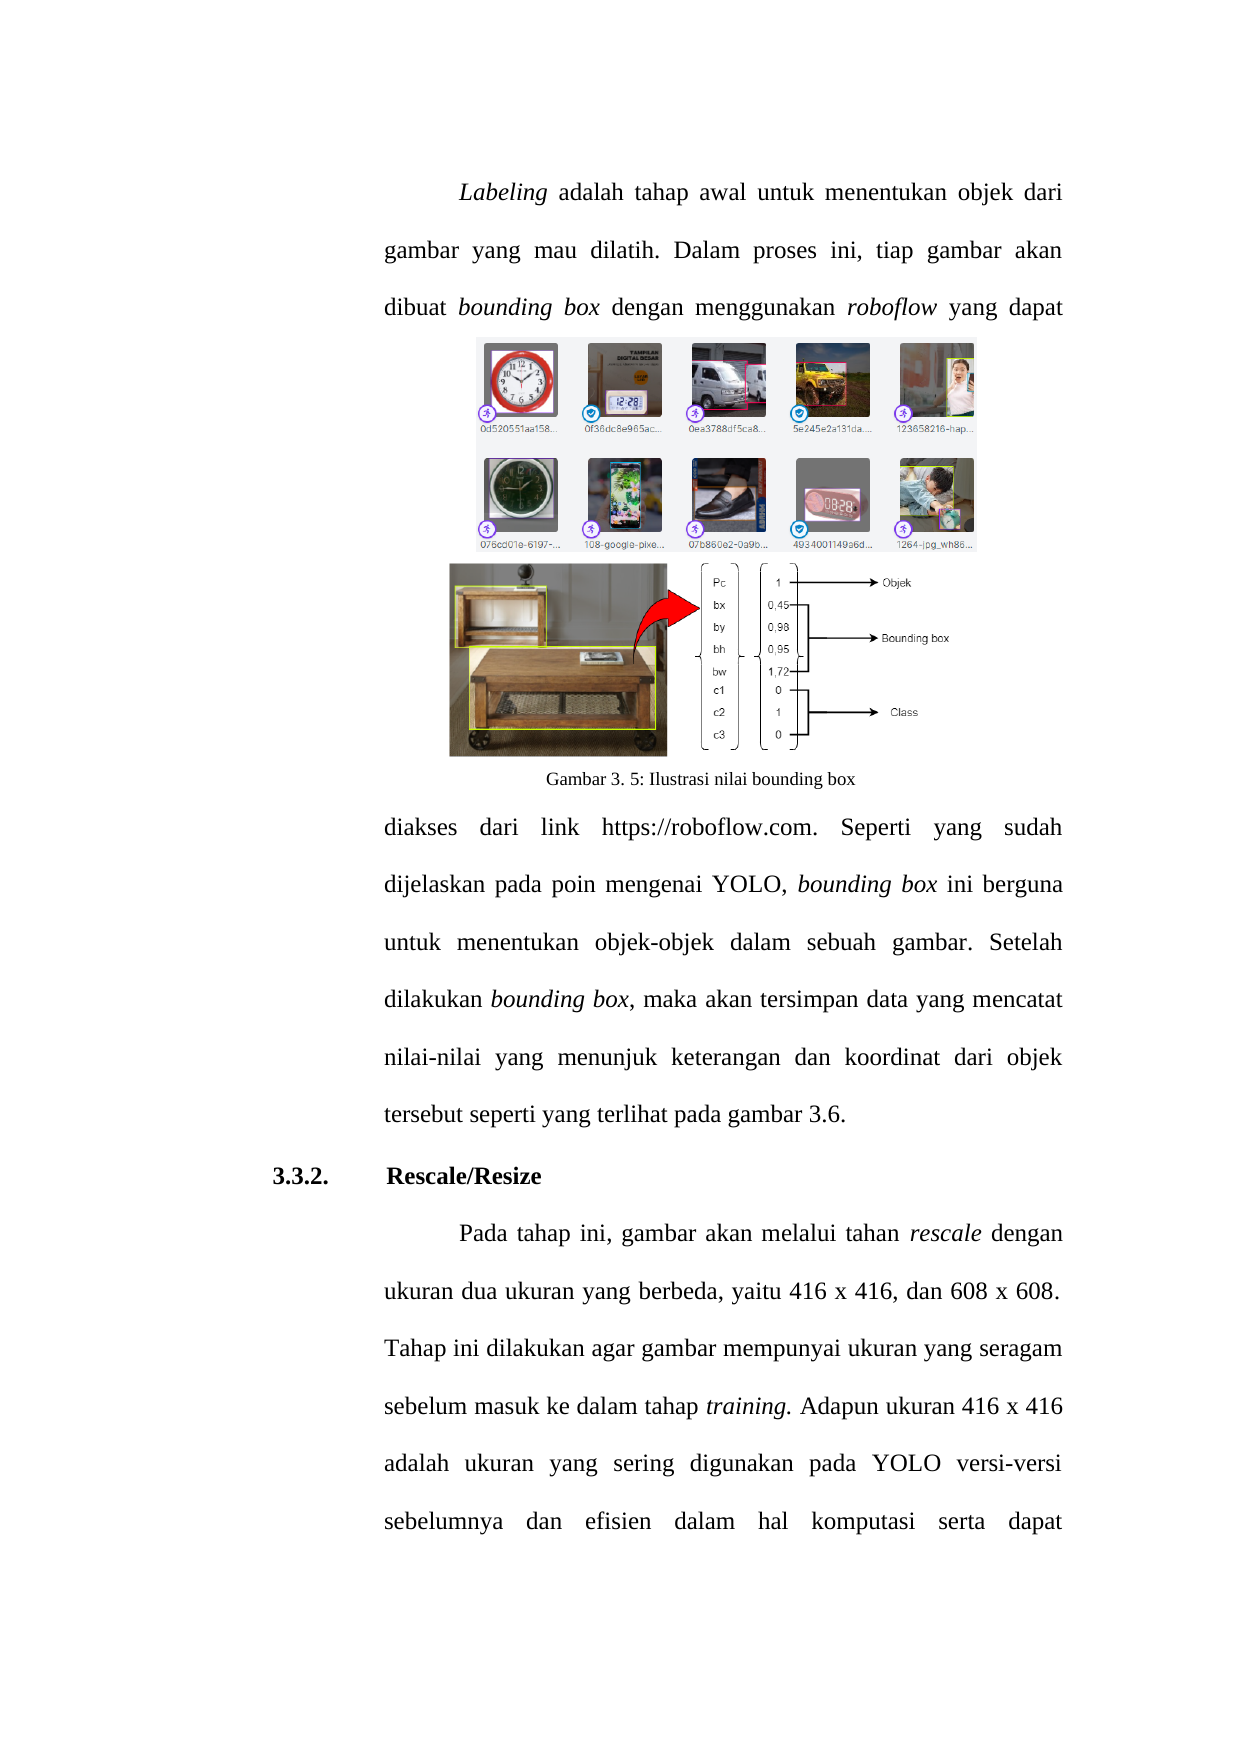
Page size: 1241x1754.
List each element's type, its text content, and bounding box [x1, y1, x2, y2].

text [384, 1218, 1063, 1535]
picture [476, 337, 977, 552]
picture [447, 561, 954, 759]
subtitle Rescale/Resize [272, 1161, 1063, 1190]
